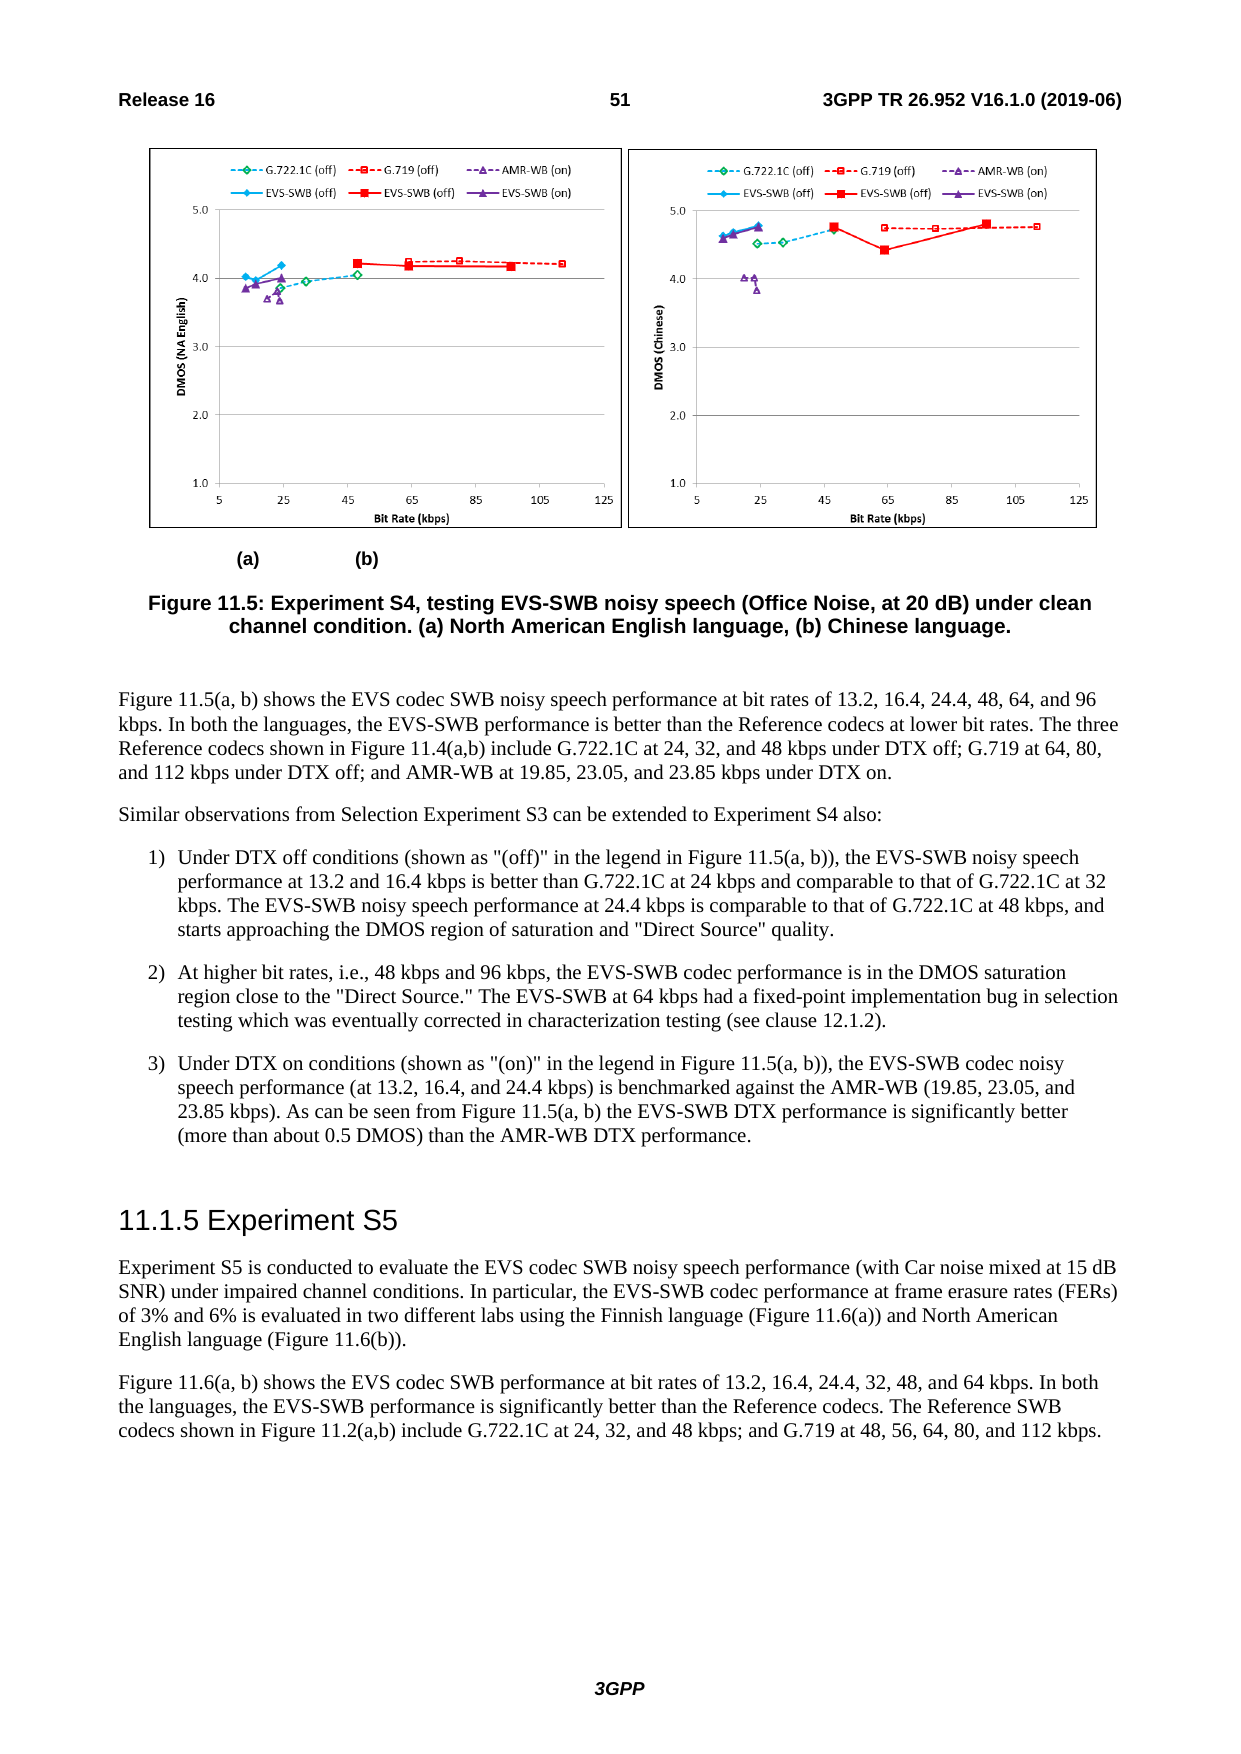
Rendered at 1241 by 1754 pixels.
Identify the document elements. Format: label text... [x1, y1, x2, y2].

text 2) At higher bit rates, i.e., 48 kbps and 96 kbps, the EVS-SWB codec performance is in the DMOS saturation region close to the "Direct Source." The EVS-SWB at 64 kbps had a fixed-point implementation bug in selection testing which was eventually corrected in characterization testing (see clause 12.1.2). [148, 960, 1122, 1032]
picture [150, 149, 621, 527]
text Experiment S5 is conducted to evaluate the EVS codec SWB noisy speech performance (with Car noise mixed at 15 dB SNR) under impaired channel conditions. In particular, the EVS-SWB codec performance at frame erasure rates (FERs) of 3% and 6% is evaluated in two different labs using the Finnish language (Figure 11.6(a)) and North American English language (Figure 11.6(b)). [118, 1255, 1122, 1351]
text Similar observations from Selection Experiment S3 can be extended to Experiment S4 also: [118, 802, 1122, 826]
picture [629, 150, 1096, 527]
text (a) (b) [148, 547, 1122, 569]
text Figure 11.5(a, b) shows the EVS codec SWB noisy speech performance at bit rates of 13.2, 16.4, 24.4, 48, 64, and 96 kbps. In both the languages, the EVS-SWB performance is better than the Reference codecs at lower bit rates. The three Reference codecs shown in Figure 11.4(a,b) include G.722.1C at 24, 32, and 48 kbps under DTX off; G.719 at 64, 80, and 112 kbps under DTX off; and AMR-WB at 19.85, 23.05, and 23.85 kbps under DTX on. [118, 687, 1122, 784]
text Figure 11.6(a, b) shows the EVS codec SWB performance at bit rates of 13.2, 16.4, 24.4, 32, 48, and 64 kbps. In both the languages, the EVS-SWB performance is significantly better than the Reference codecs. The Reference SWB codecs shown in Figure 11.2(a,b) include G.722.1C at 24, 32, and 48 kbps; and G.719 at 48, 56, 64, 80, and 112 kbps. [118, 1370, 1122, 1442]
subtitle 11.1.5 Experiment S5 [118, 1203, 1122, 1236]
text Figure 11.5: Experiment S4, testing EVS-SWB noisy speech (Office Noise, at 20 dB) under clean channel condition. (a) North American English language, (b) Chinese language. [118, 590, 1122, 638]
text 1) Under DTX off conditions (shown as "(off)" in the legend in Figure 11.5(a, b)), the EVS-SWB noisy speech performance at 13.2 and 16.4 kbps is better than G.722.1C at 24 kbps and comparable to that of G.722.1C at 32 kbps. The EVS-SWB noisy speech performance at 24.4 kbps is comparable to that of G.722.1C at 48 kbps, and starts approaching the DMOS region of saturation and "Direct Source" quality. [148, 845, 1122, 941]
text 3) Under DTX on conditions (shown as "(on)" in the legend in Figure 11.5(a, b)), the EVS-SWB codec noisy speech performance (at 13.2, 16.4, and 24.4 kbps) is benchmarked against the AMR-WB (19.85, 23.05, and 23.85 kbps). As can be seen from Figure 11.5(a, b) the EVS-SWB DTX performance is significantly better (more than about 0.5 DMOS) than the AMR-WB DTX performance. [148, 1051, 1122, 1147]
